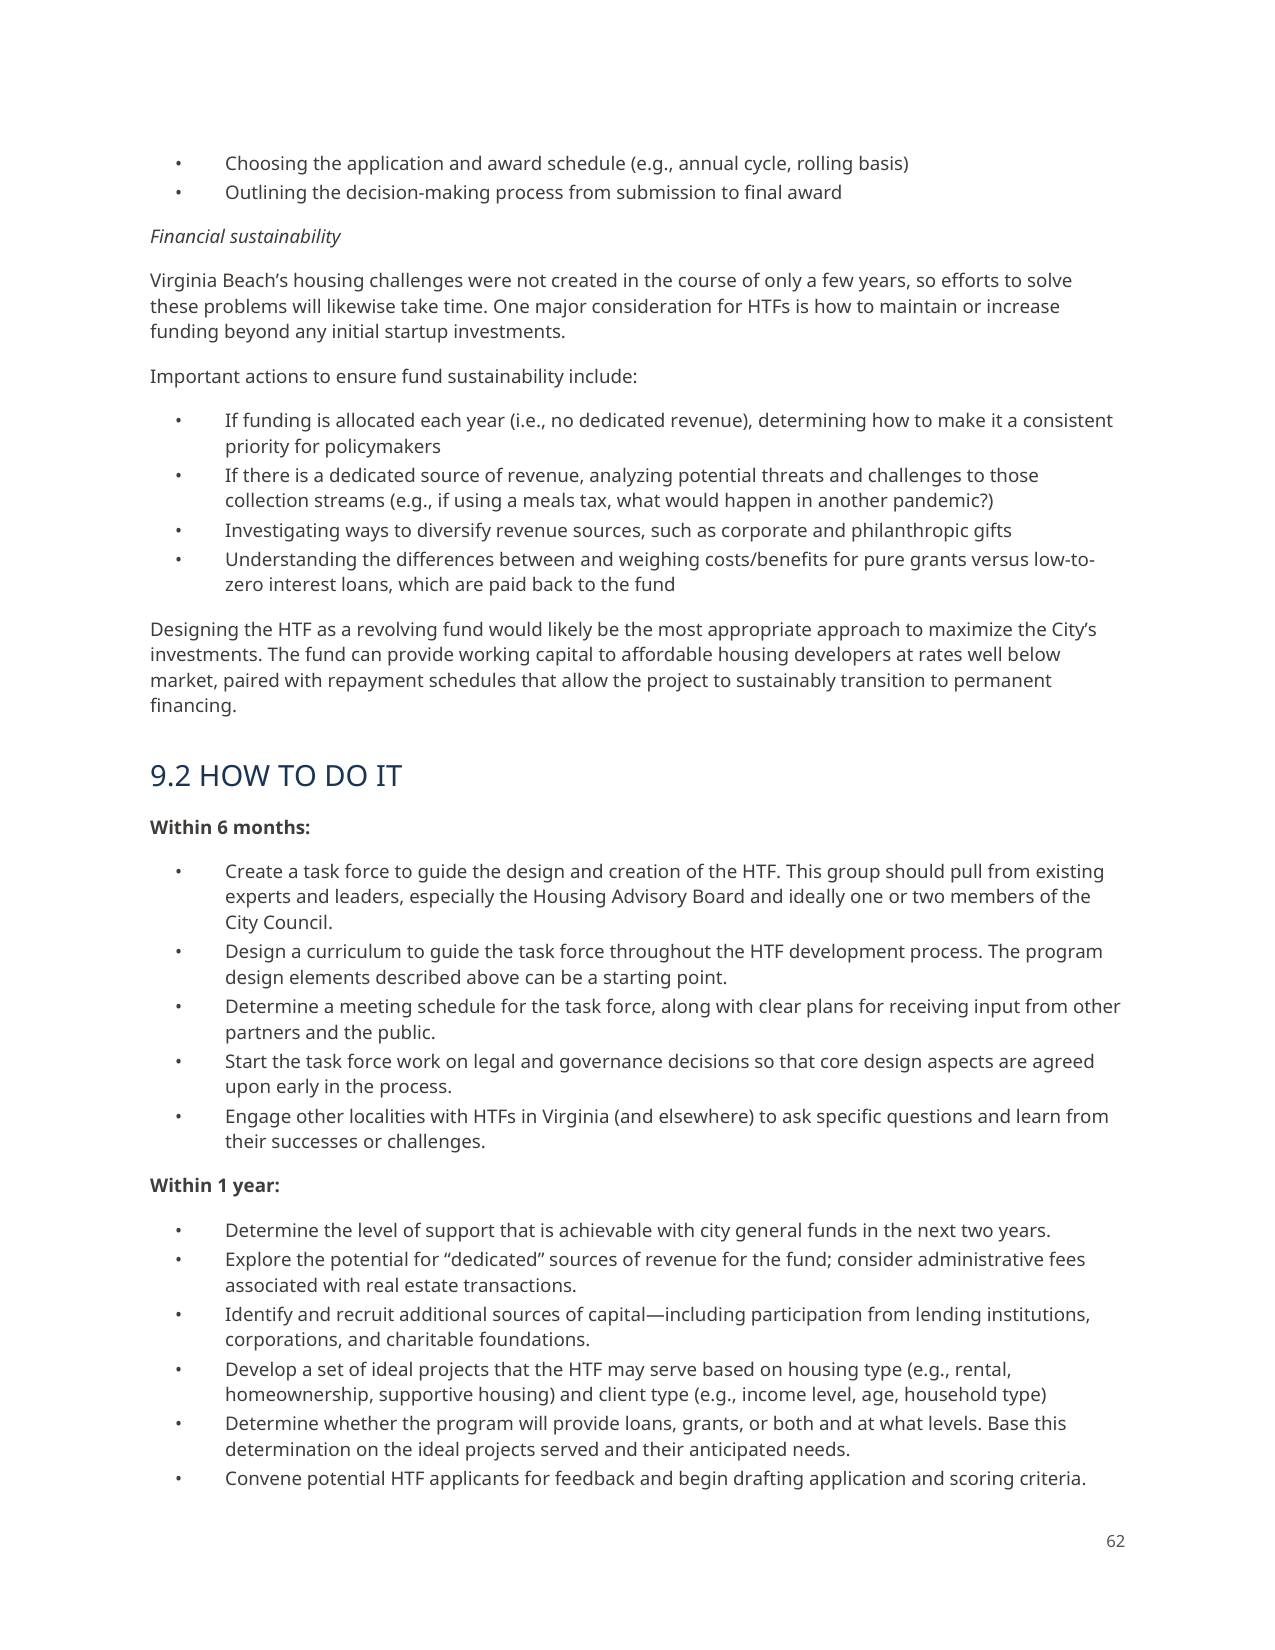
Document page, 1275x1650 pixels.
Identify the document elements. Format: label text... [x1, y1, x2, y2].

text Within 6 months: [150, 814, 1125, 839]
list Determine the level of support that is achievable with city general funds in the next two years. [175, 1217, 1125, 1243]
text Designing the HTF as a revolving fund would likely be the most appropriate approach to maximize the City’s investments. The fund can provide working capital to affordable housing developers at rates well below market, paired with repayment schedules that allow the project to sustainably transition to permanent financing. [150, 616, 1125, 718]
list Start the task force work on legal and governance decisions so that core design aspects are agreed upon early in the process. [175, 1048, 1125, 1099]
list Design a curriculum to guide the task force throughout the HTF development process. The program design elements described above can be a starting point. [175, 939, 1125, 990]
text Important actions to ensure fund sustainability include: [150, 363, 1125, 389]
text Virginia Beach’s housing challenges were not created in the course of only a few years, so efforts to solve these problems will likewise take time. One major consideration for HTFs is how to maintain or increase funding beyond any initial startup investments. [150, 268, 1125, 344]
list Outlining the decision-making process from submission to final award [175, 179, 1125, 205]
list Choosing the application and award schedule (e.g., annual cycle, rolling basis) [175, 150, 1125, 176]
text Within 1 year: [150, 1173, 1125, 1198]
subtitle 9.2 HOW TO DO IT [150, 756, 1125, 795]
list Understanding the differences between and weighing costs/benefits for pure grants versus low-to-zero interest loans, which are paid back to the fund [175, 546, 1125, 597]
list Determine a meeting schedule for the task force, along with clear plans for receiving input from other partners and the public. [175, 993, 1125, 1044]
list Develop a set of ideal projects that the HTF may serve based on housing type (e.g., rental, homeownership, supportive housing) and client type (e.g., income level, age, household type) [175, 1356, 1125, 1407]
text Financial sustainability [150, 223, 1125, 249]
list If there is a dedicated source of revenue, analyzing potential threats and challenges to those collection streams (e.g., if using a meals tax, what would happen in another pandemic?) [175, 462, 1125, 513]
list Engage other localities with HTFs in Virginia (and elsewhere) to ask specific questions and learn from their successes or challenges. [175, 1103, 1125, 1154]
list Identify and recruit additional sources of capital—including participation from lending institutions, corporations, and charitable foundations. [175, 1301, 1125, 1352]
list Convene potential HTF applicants for feedback and begin drafting application and scoring criteria. [175, 1466, 1125, 1491]
list If funding is allocated each year (i.e., no dedicated revenue), determining how to make it a consistent priority for policymakers [175, 407, 1125, 458]
list Explore the potential for “dedicated” sources of revenue for the fund; consider administrative fees associated with real estate transactions. [175, 1246, 1125, 1297]
list Create a task force to guide the design and creation of the HTF. This group should pull from existing experts and leaders, especially the Housing Advisory Board and ideally one or two members of the City Council. [175, 858, 1125, 935]
list Investigating ways to diversify revenue sources, such as corporate and philanthropic gifts [175, 517, 1125, 542]
list Determine whether the program will provide loans, grants, or both and at what levels. Base this determination on the ideal projects served and their anticipated needs. [175, 1411, 1125, 1462]
